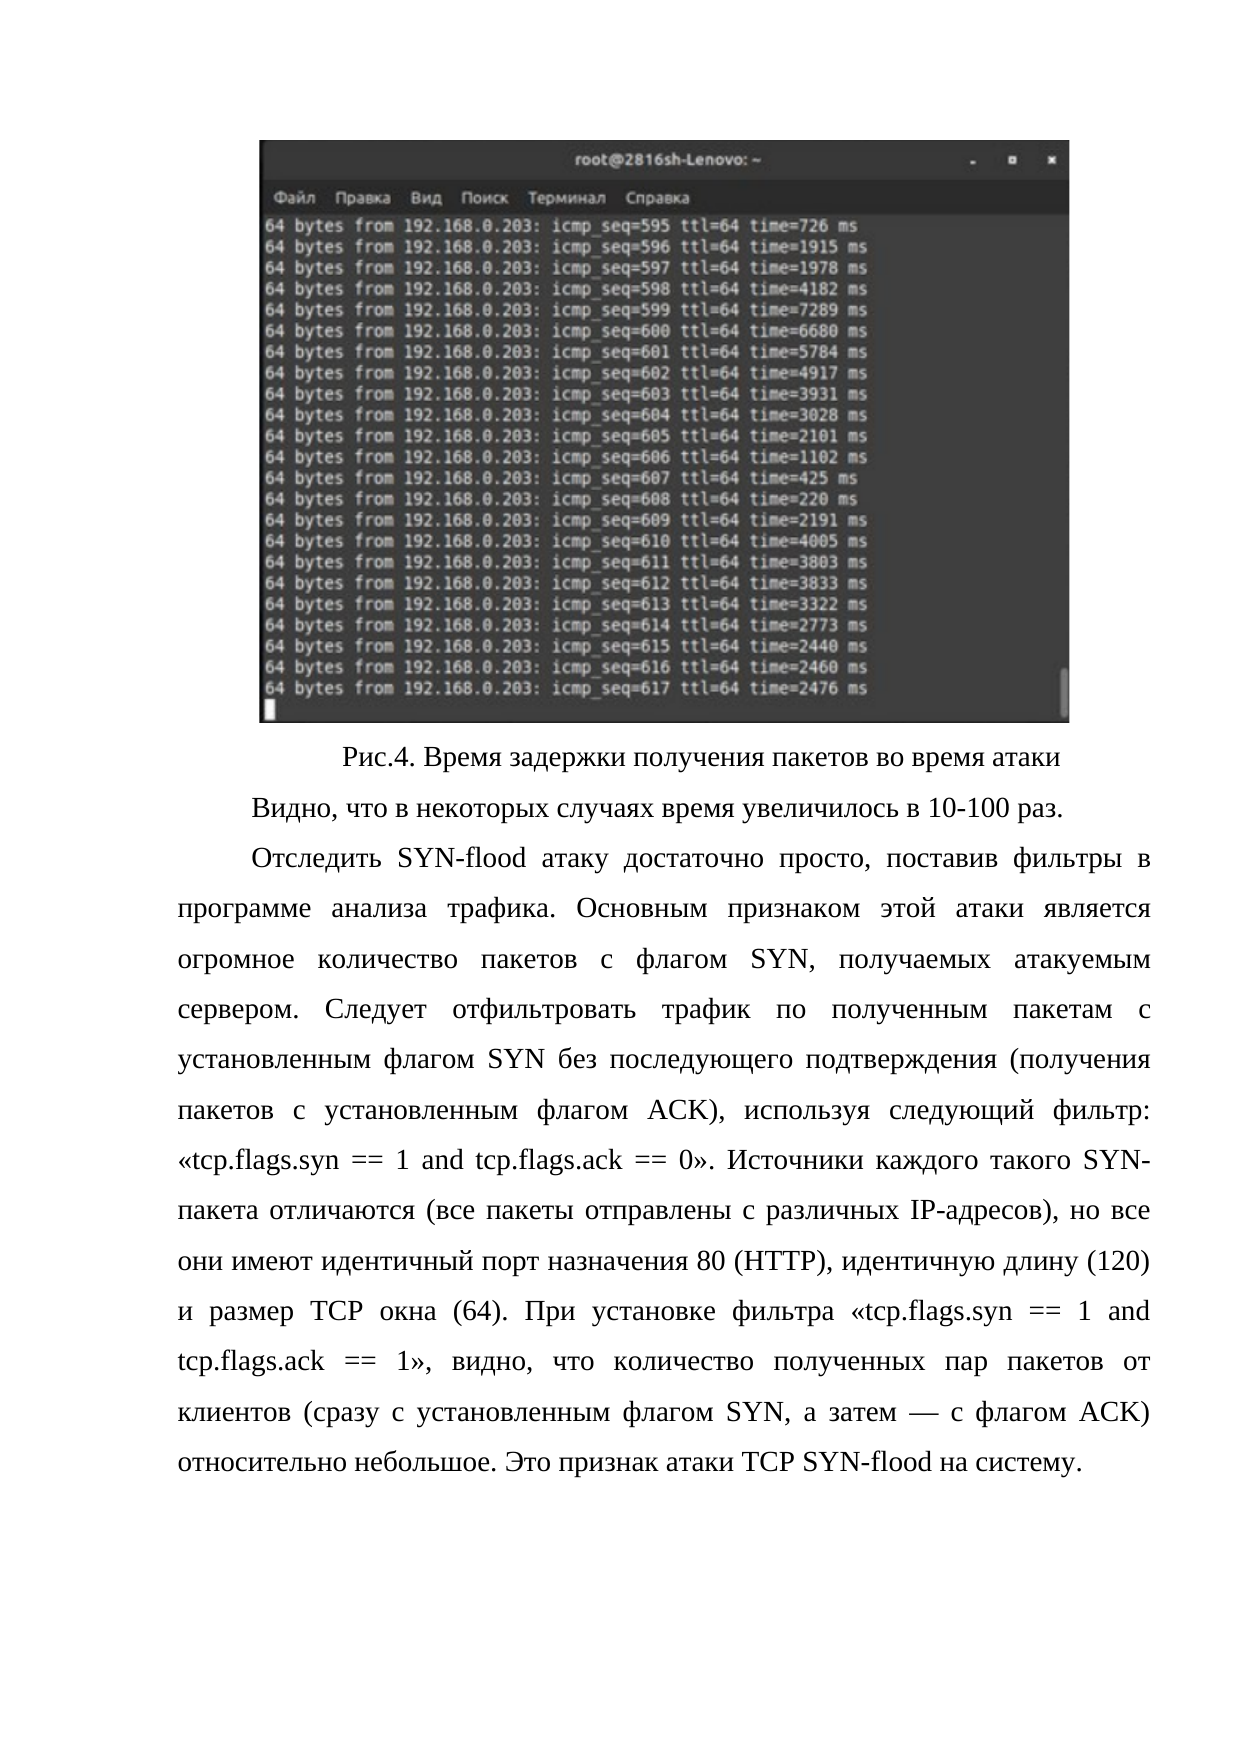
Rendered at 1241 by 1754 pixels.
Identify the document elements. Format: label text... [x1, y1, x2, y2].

text Отследить SYN-flood атаку достаточно просто, поставив фильтры в программе анализа трафика. Основным признаком этой атаки является огромное количество пакетов с флагом SYN, получаемых атакуемым сервером. Следует отфильтровать трафик по полученным пакетам с установленным флагом SYN без последующего подтверждения (получения пакетов с установленным флагом ACK), используя следующий фильтр: «tcp.flags.syn == 1 and tcp.flags.ack == 0». Источники каждого такого SYN-пакета отличаются (все пакеты отправлены с различных IP-адресов), но все они имеют идентичный порт назначения 80 (HTTP), идентичную длину (120) и размер TCP окна (64). При установке фильтра «tcp.flags.syn == 1 and tcp.flags.ack == 1», видно, что количество полученных пар пакетов от клиентов (сразу с установленным флагом SYN, а затем — с флагом ACK) относительно небольшое. Это признак атаки TCP SYN-flood на систему. [177, 840, 1152, 1477]
text Видно, что в некоторых случаях время увеличилось в 10-100 раз. [177, 790, 1152, 823]
picture [259, 140, 1070, 723]
